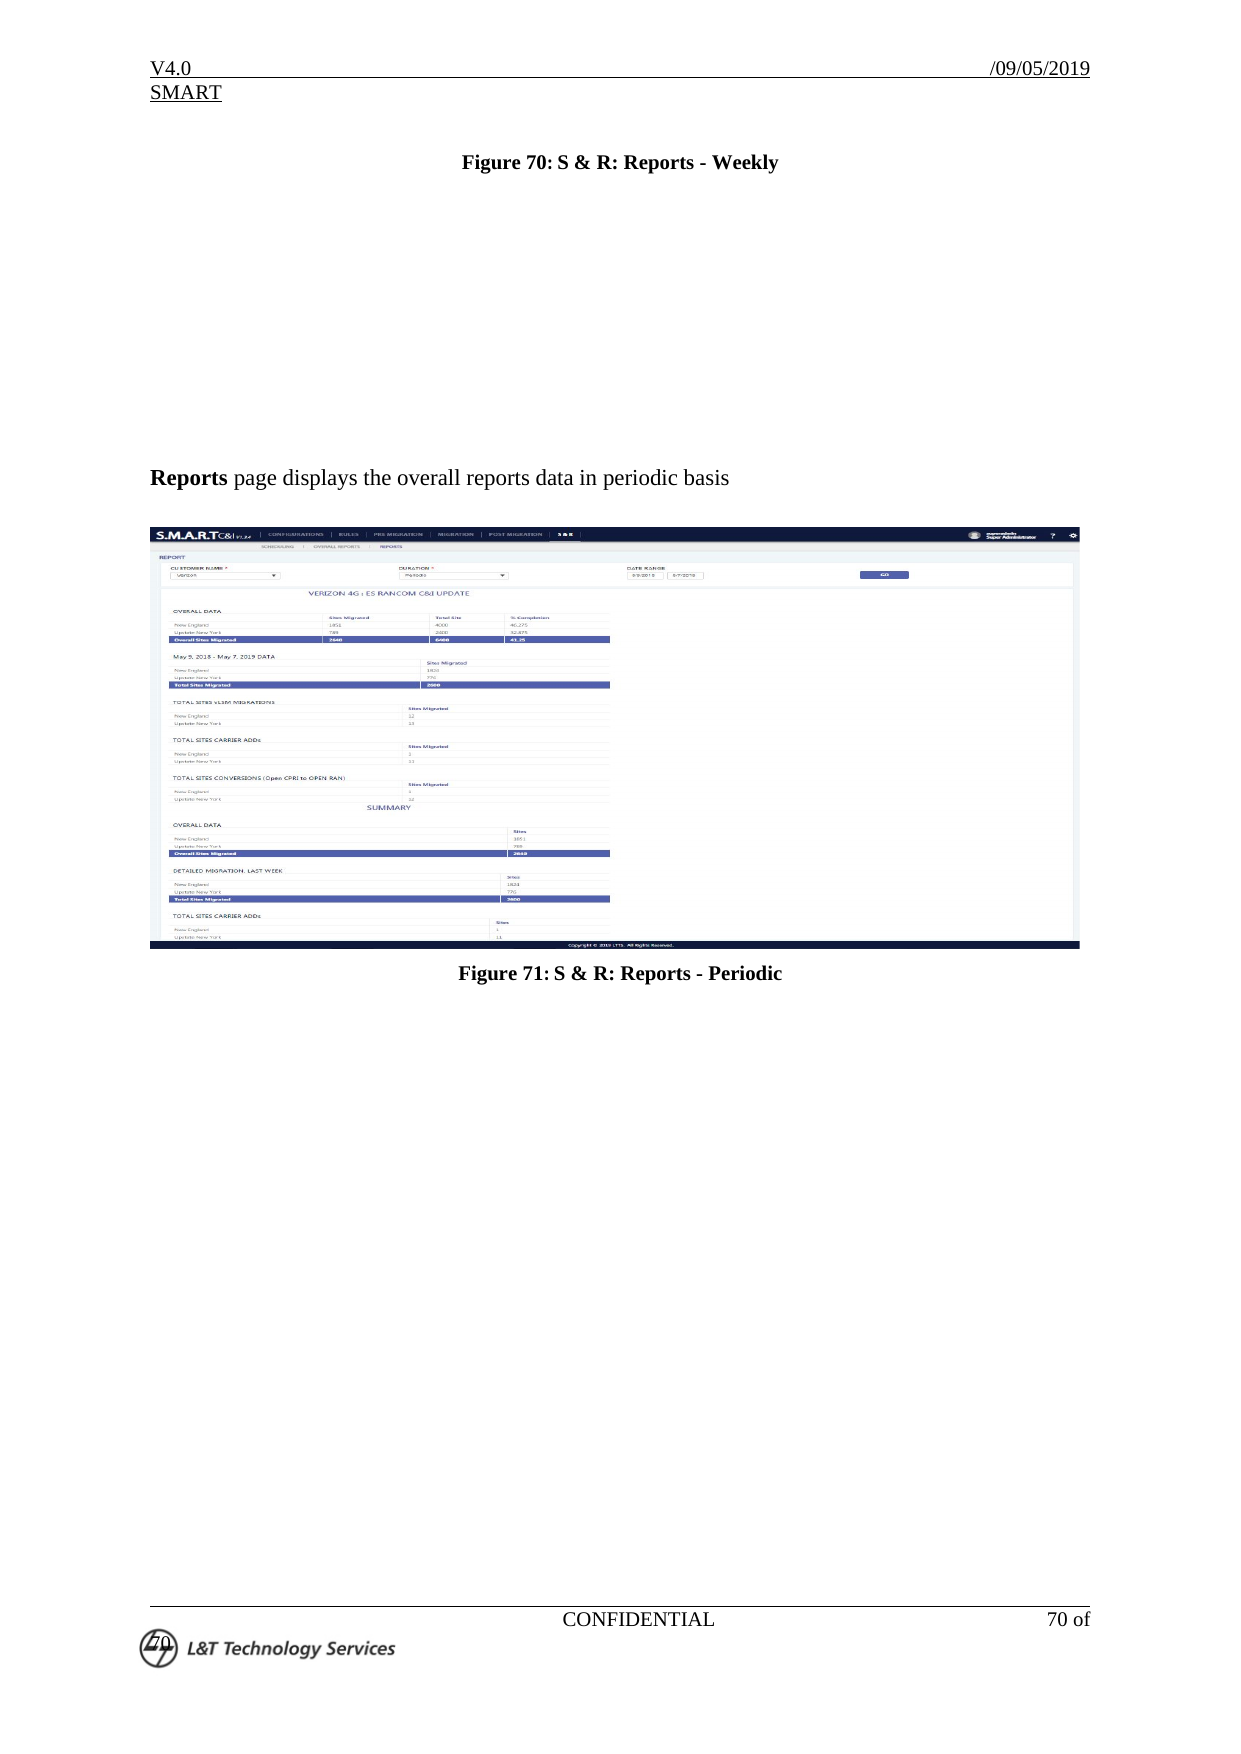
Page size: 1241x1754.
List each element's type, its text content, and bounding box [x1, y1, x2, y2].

text Reports page displays the overall reports data in periodic basis [150, 464, 1090, 491]
picture [150, 527, 1080, 949]
text Figure 70: S & R: Reports - Weekly [150, 150, 1090, 175]
picture [137, 1618, 397, 1680]
